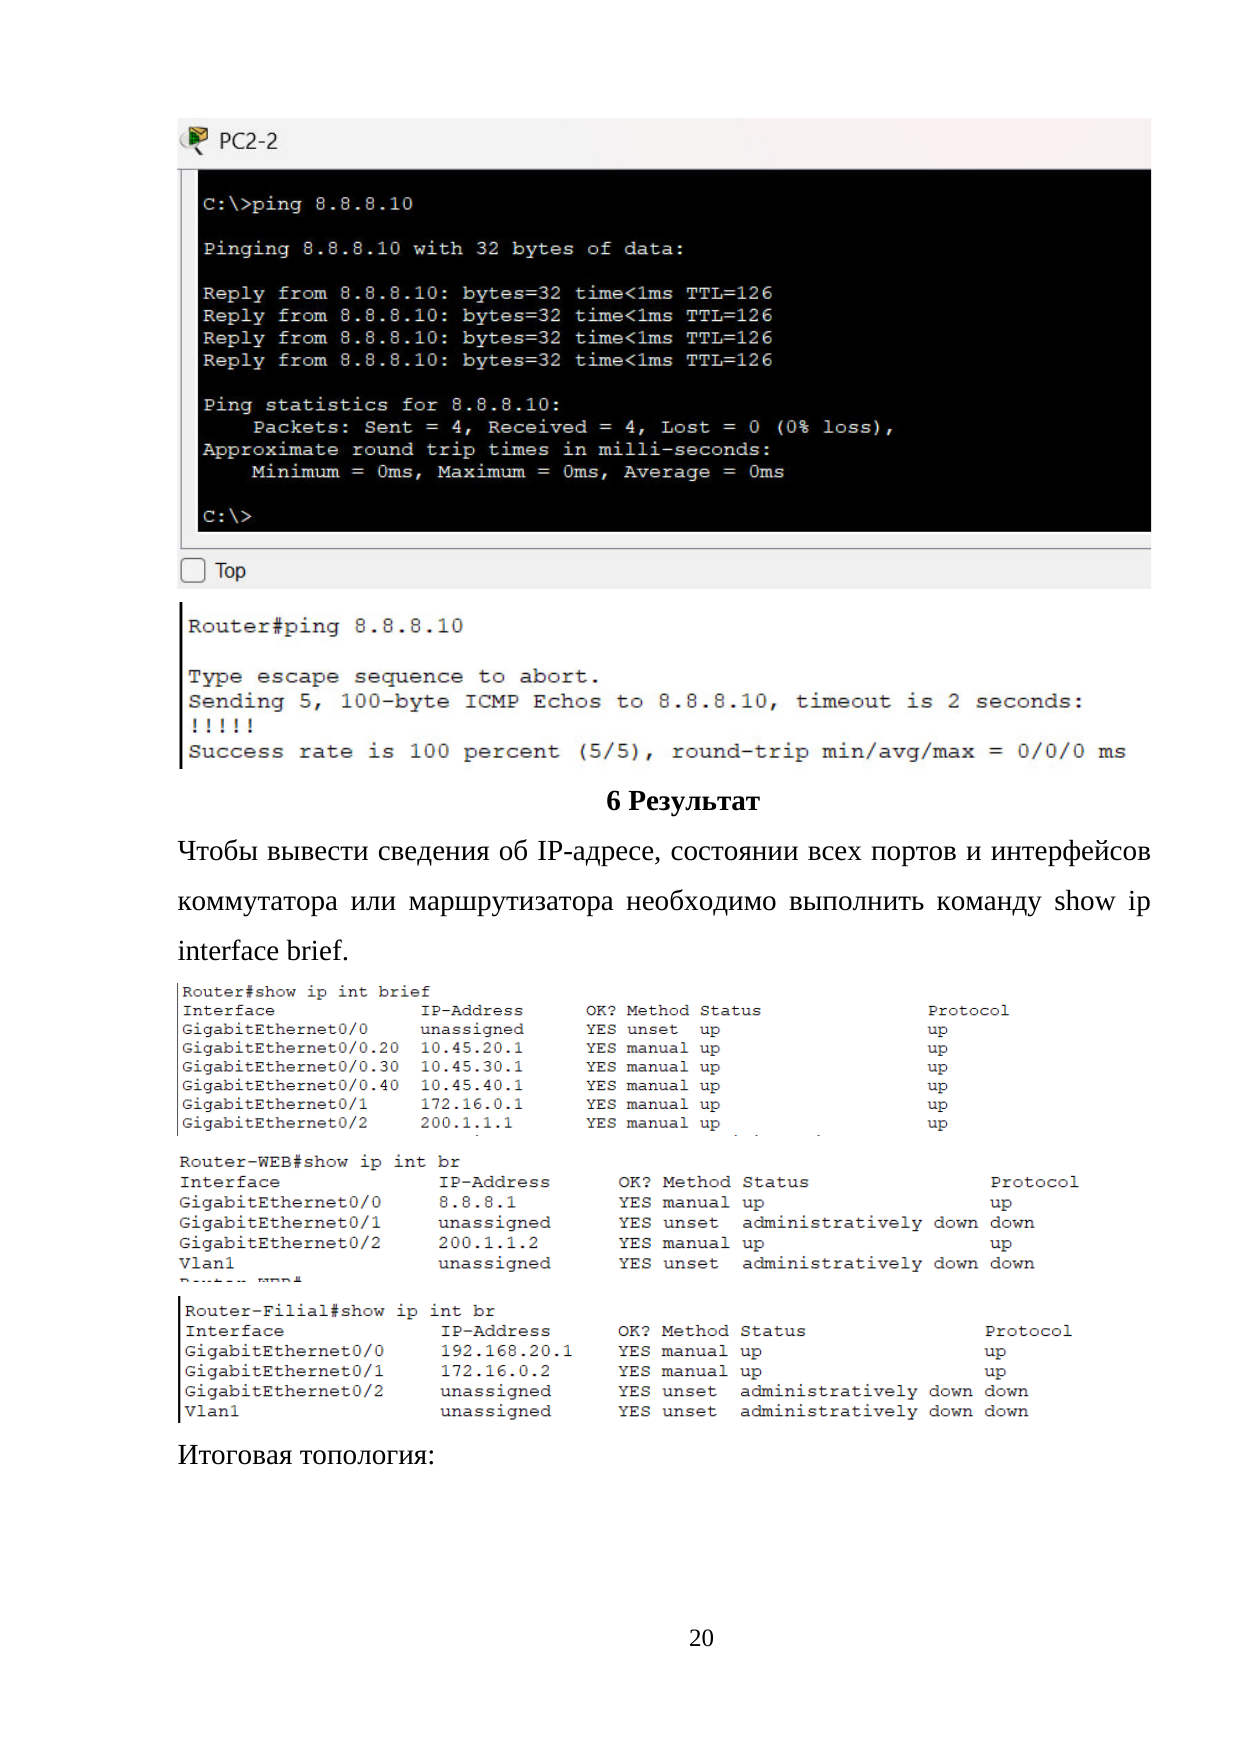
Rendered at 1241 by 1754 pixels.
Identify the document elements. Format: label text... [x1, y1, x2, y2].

picture [177, 602, 1152, 769]
subtitle 6 Результат [215, 783, 1152, 816]
text Итоговая топология: [177, 1437, 1152, 1471]
picture [177, 1150, 1152, 1282]
text Чтобы вывести сведения об IP-адресе, состоянии всех портов и интерфейсов коммутатора или маршрутизатора необходимо выполнить команду show ip interface brief. [177, 833, 1152, 967]
picture [177, 118, 1152, 589]
picture [177, 983, 1152, 1136]
picture [177, 1296, 1152, 1423]
